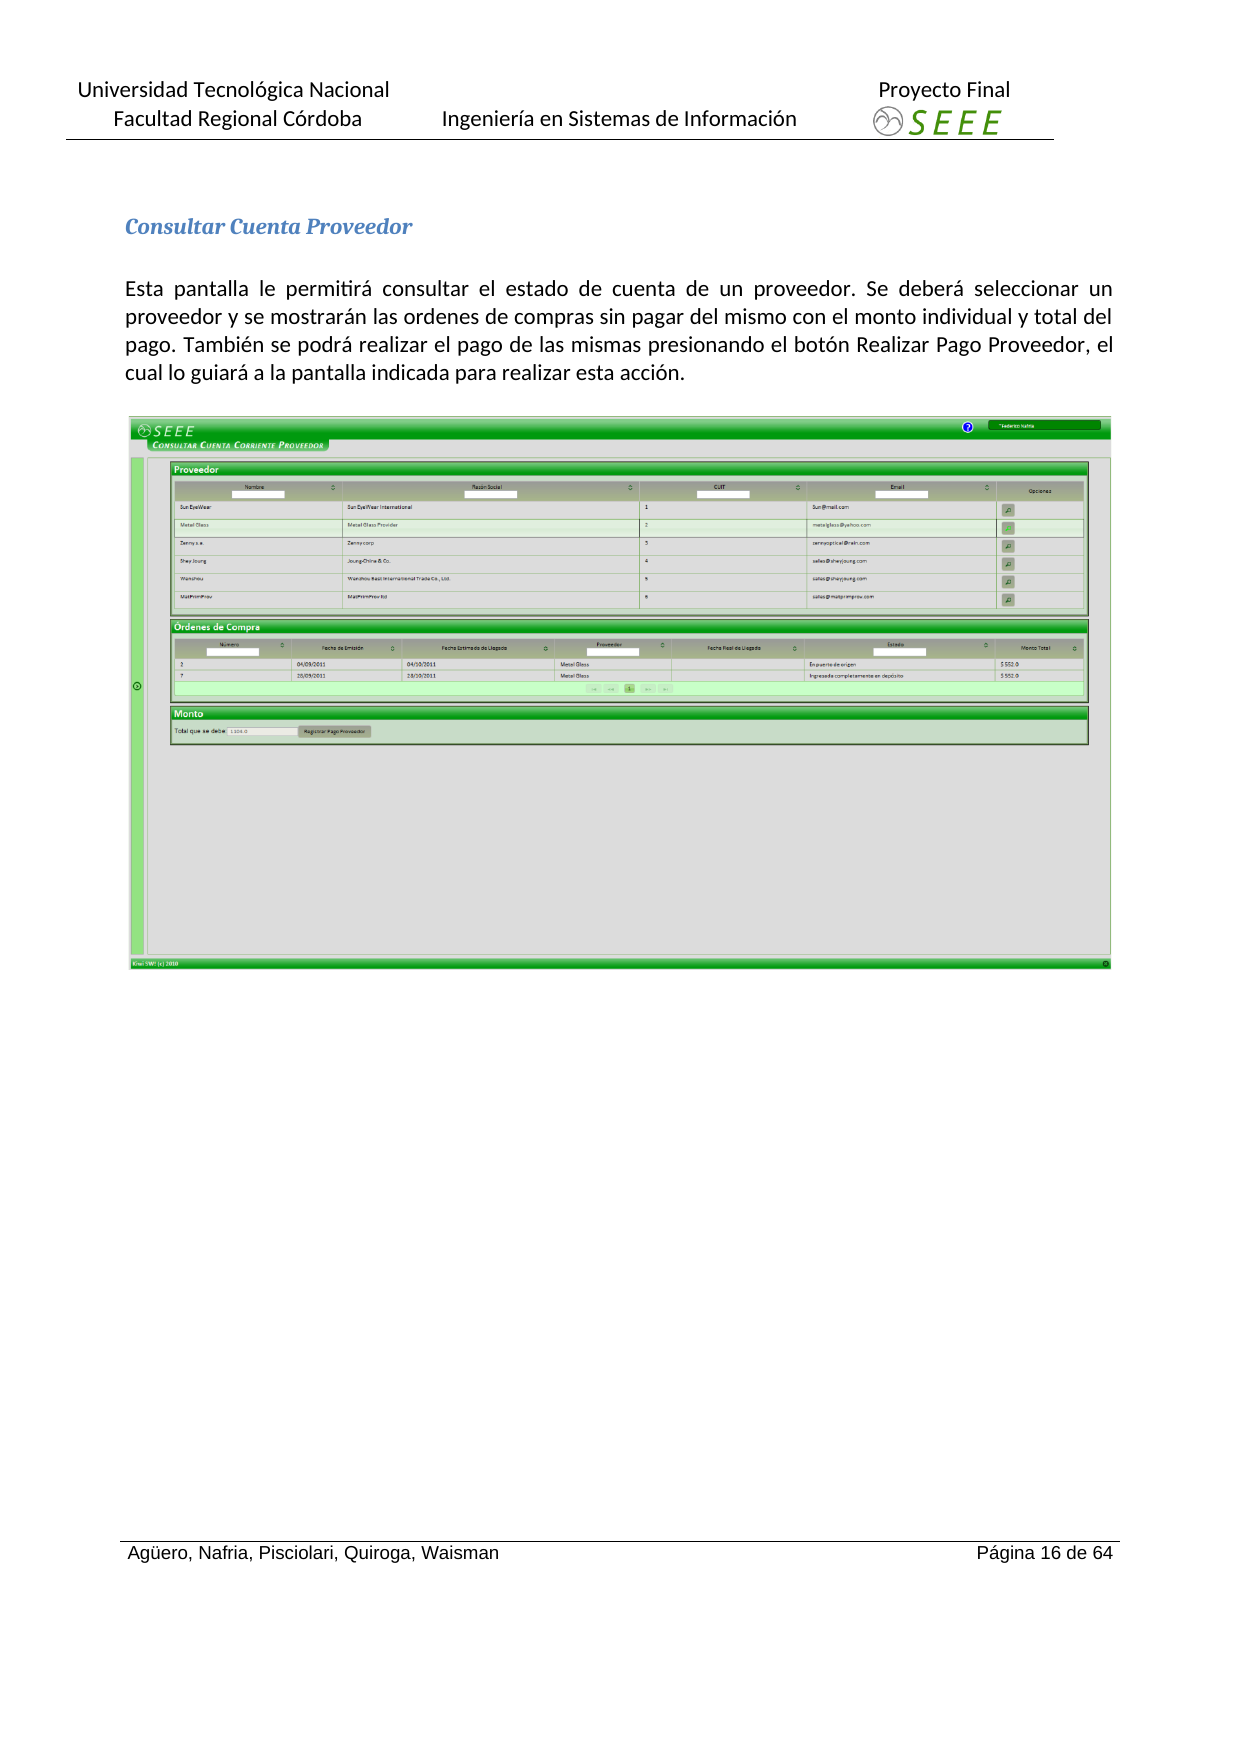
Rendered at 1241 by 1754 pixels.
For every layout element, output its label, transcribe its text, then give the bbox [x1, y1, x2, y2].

picture [873, 103, 1004, 139]
text Esta pantalla le permitirá consultar el estado de cuenta de un proveedor. Se deberá seleccionar un proveedor y se mostrarán las ordenes de compras sin pagar del mismo con el monto individual y total del pago. También se podrá realizar el pago de las mismas presionando el botón Realizar Pago Proveedor, el cual lo guiará a la pantalla indicada para realizar esta acción. [125, 274, 1115, 386]
picture [128, 416, 1112, 970]
subtitle Consultar Cuenta Proveedor [125, 213, 1115, 240]
